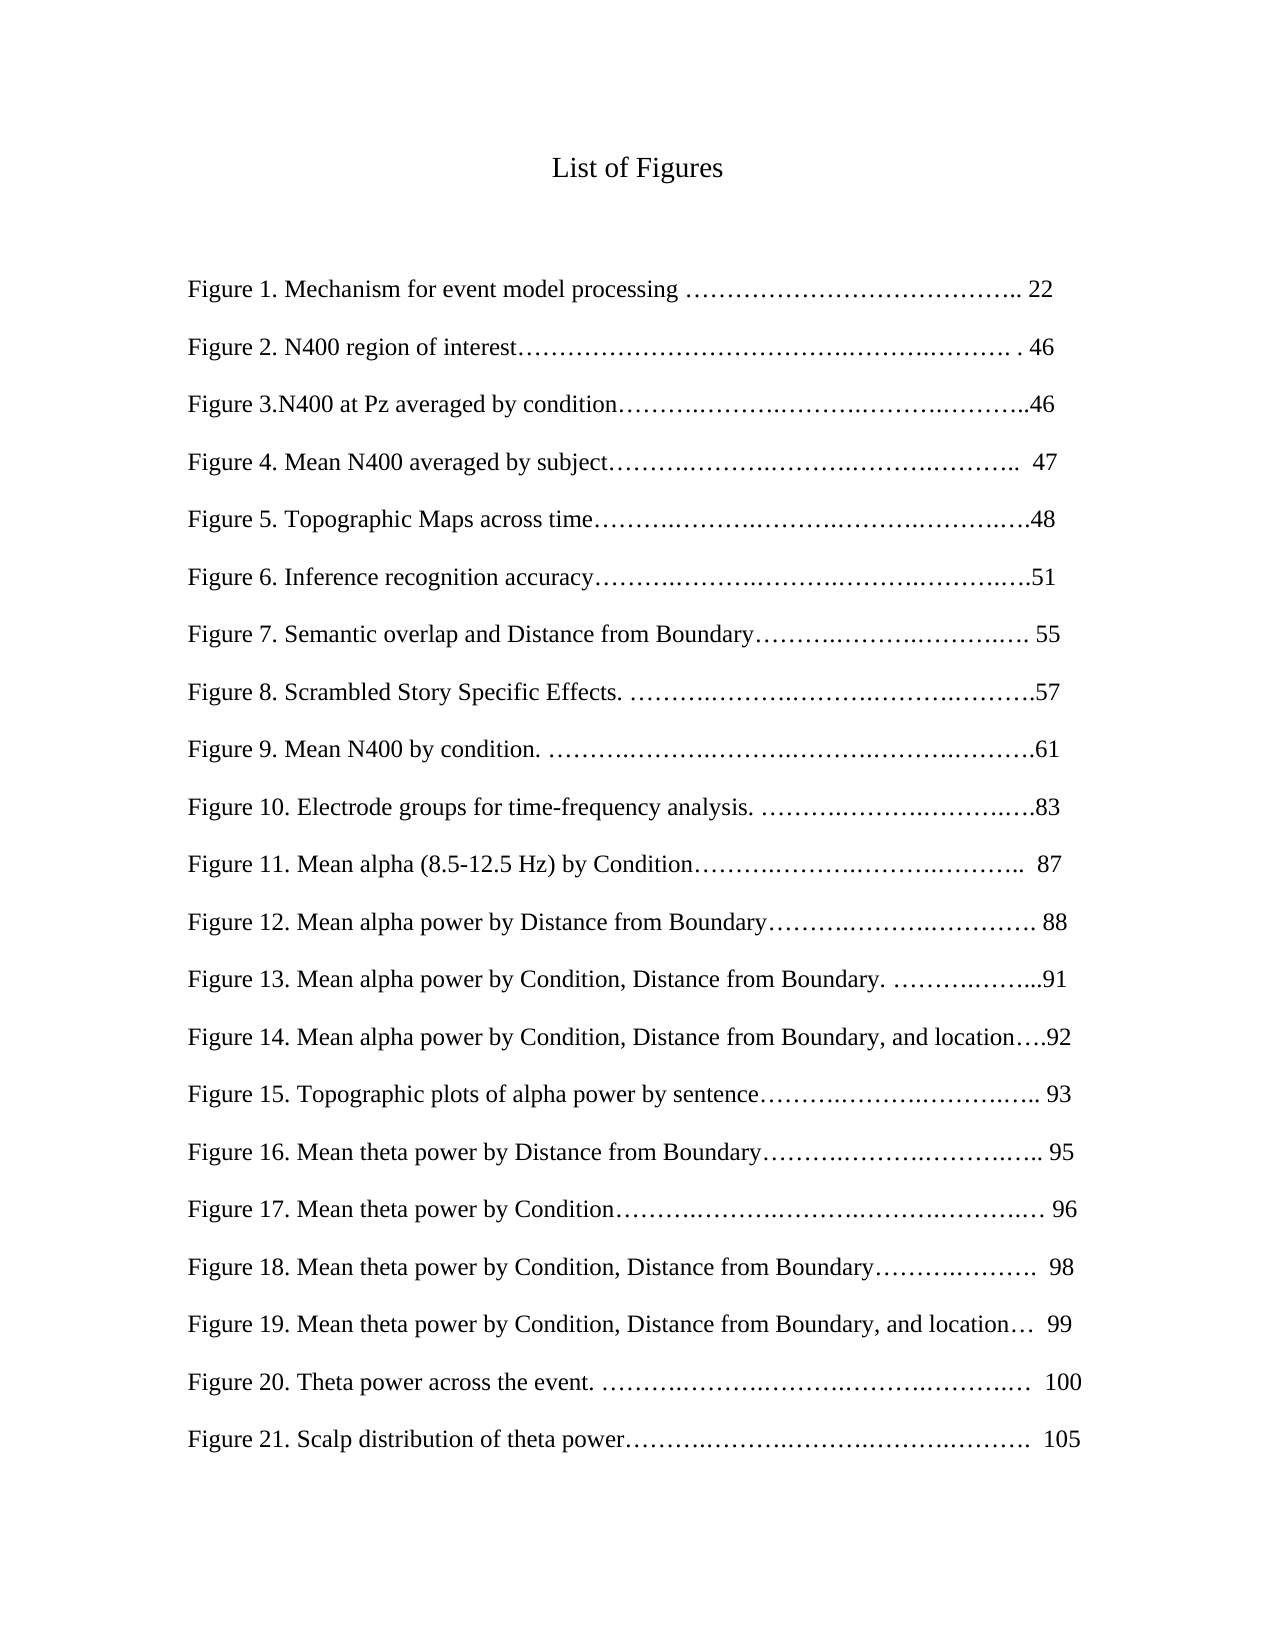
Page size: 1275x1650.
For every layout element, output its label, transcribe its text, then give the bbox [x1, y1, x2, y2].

text Figure 16. Mean theta power by Distance from Boundary……….……….……….….. 95 [187, 1137, 1087, 1166]
text Figure 14. Mean alpha power by Condition, Distance from Boundary, and location….92 [187, 1022, 1087, 1051]
text Figure 9. Mean N400 by condition. ……….……….……….……….……….……….61 [187, 734, 1087, 763]
text Figure 6. Inference recognition accuracy……….……….……….……….……….….51 [187, 562, 1087, 591]
text Figure 5. Topographic Maps across time……….……….……….……….……….….48 [187, 504, 1087, 533]
subtitle List of Figures [187, 150, 1087, 183]
text Figure 20. Theta power across the event. ……….……….……….……….……….… 100 [187, 1367, 1087, 1396]
text Figure 18. Mean theta power by Condition, Distance from Boundary……….………. 98 [187, 1252, 1087, 1281]
text Figure 7. Semantic overlap and Distance from Boundary……….……….……….…. 55 [187, 619, 1087, 648]
text Figure 21. Scalp distribution of theta power……….……….……….……….………. 105 [187, 1424, 1087, 1453]
text Figure 8. Scrambled Story Specific Effects. ……….……….……….……….……….57 [187, 677, 1087, 706]
text Figure 17. Mean theta power by Condition……….……….……….……….……….… 96 [187, 1194, 1087, 1223]
text Figure 3.N400 at Pz averaged by condition……….……….……….……….………..46 [187, 389, 1087, 418]
text Figure 11. Mean alpha (8.5-12.5 Hz) by Condition……….……….……….……….. 87 [187, 849, 1087, 878]
text Figure 2. N400 region of interest………………………………….……….………. . 46 [187, 332, 1087, 361]
text Figure 13. Mean alpha power by Condition, Distance from Boundary. ……….……...91 [187, 964, 1087, 993]
text Figure 1. Mechanism for event model processing ………………………………….. 22 [187, 274, 1087, 303]
text Figure 15. Topographic plots of alpha power by sentence……….……….……….….. 93 [187, 1079, 1087, 1108]
text Figure 4. Mean N400 averaged by subject……….……….……….……….……….. 47 [187, 447, 1087, 476]
text Figure 10. Electrode groups for time-frequency analysis. ……….……….……….….83 [187, 792, 1087, 821]
text Figure 12. Mean alpha power by Distance from Boundary……….……….…………. 88 [187, 907, 1087, 936]
text Figure 19. Mean theta power by Condition, Distance from Boundary, and location… 99 [187, 1309, 1087, 1338]
